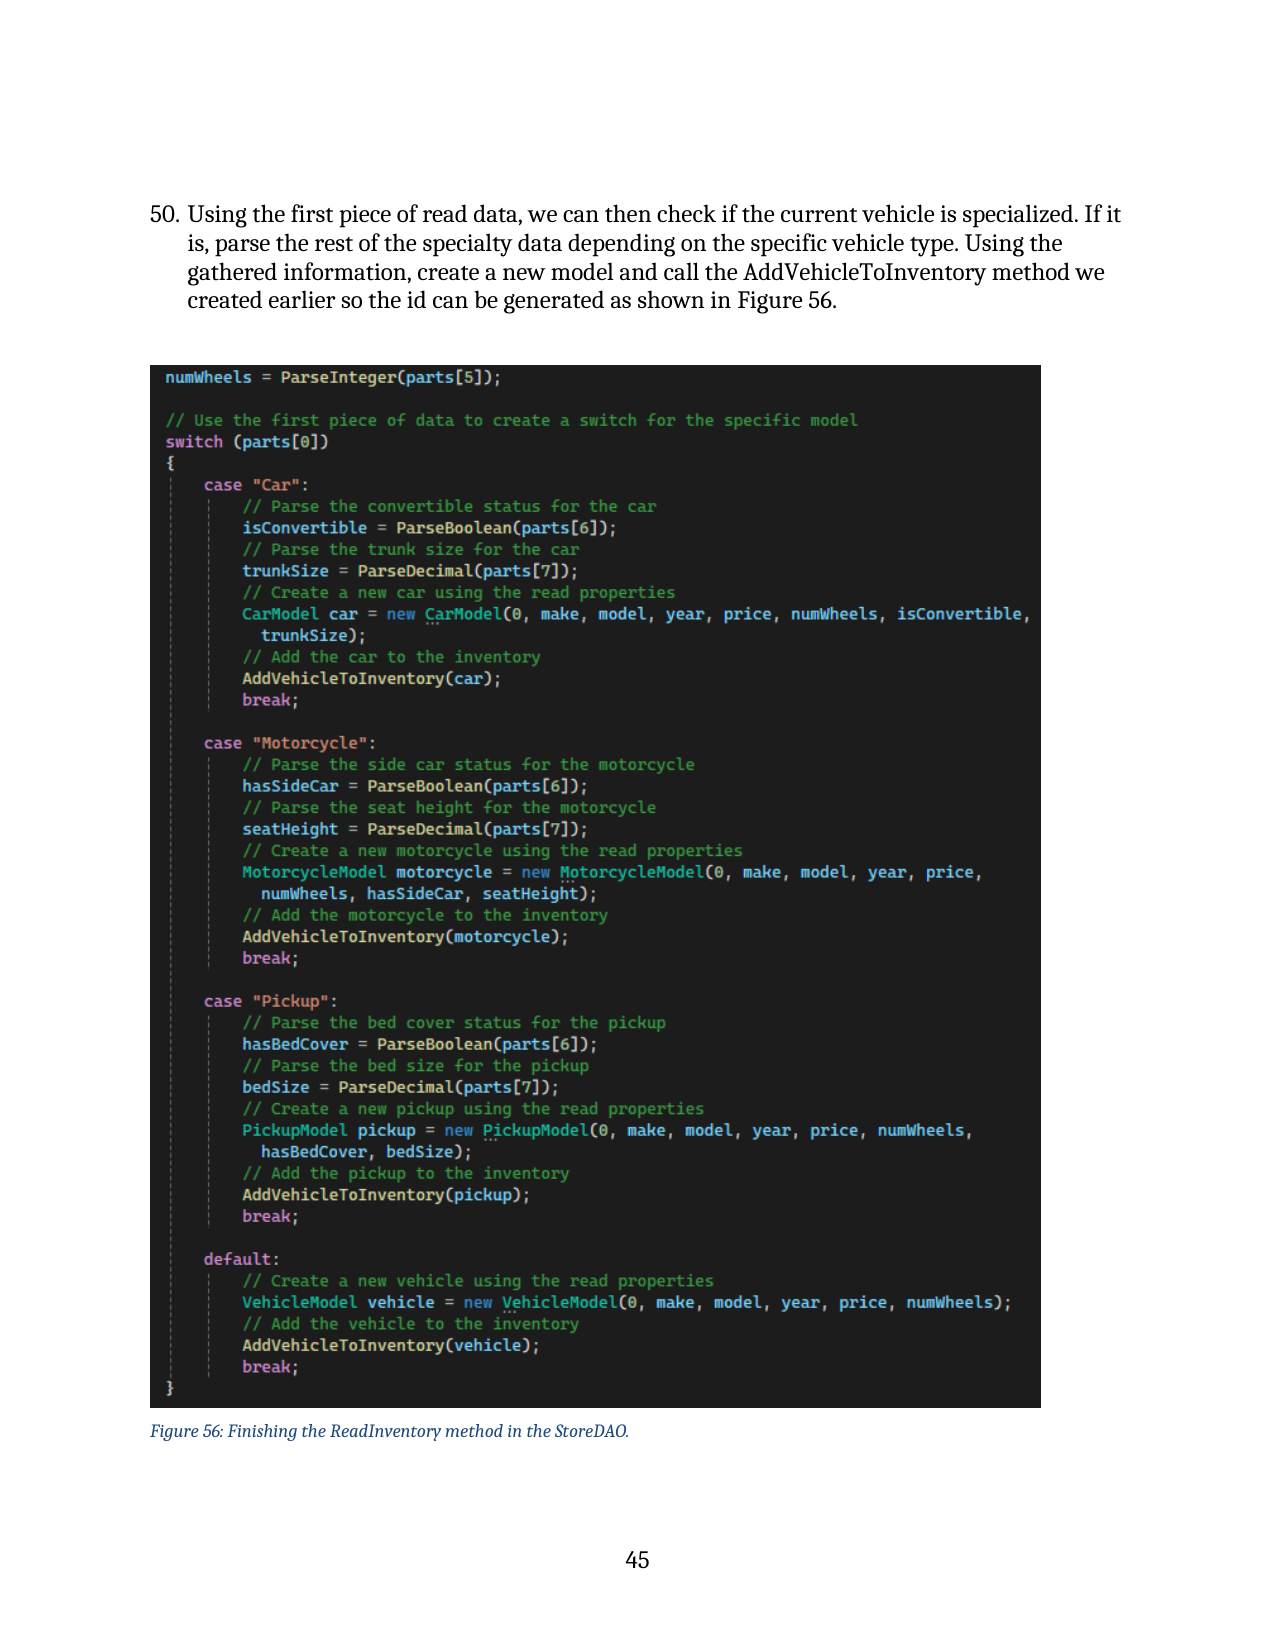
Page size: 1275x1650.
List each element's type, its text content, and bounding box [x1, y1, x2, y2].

list Using the first piece of read data, we can then check if the current vehicle is specialized. If it is, parse the rest of the specialty data depending on the specific vehicle type. Using the gathered information, create a new model and call the AddVehicleToInventory method we created earlier so the id can be generated as shown in Figure 56. [150, 200, 1125, 315]
picture [150, 365, 1041, 1408]
text Figure 56: Finishing the ReadInventory method in the StoreDAO. [150, 1420, 1125, 1442]
